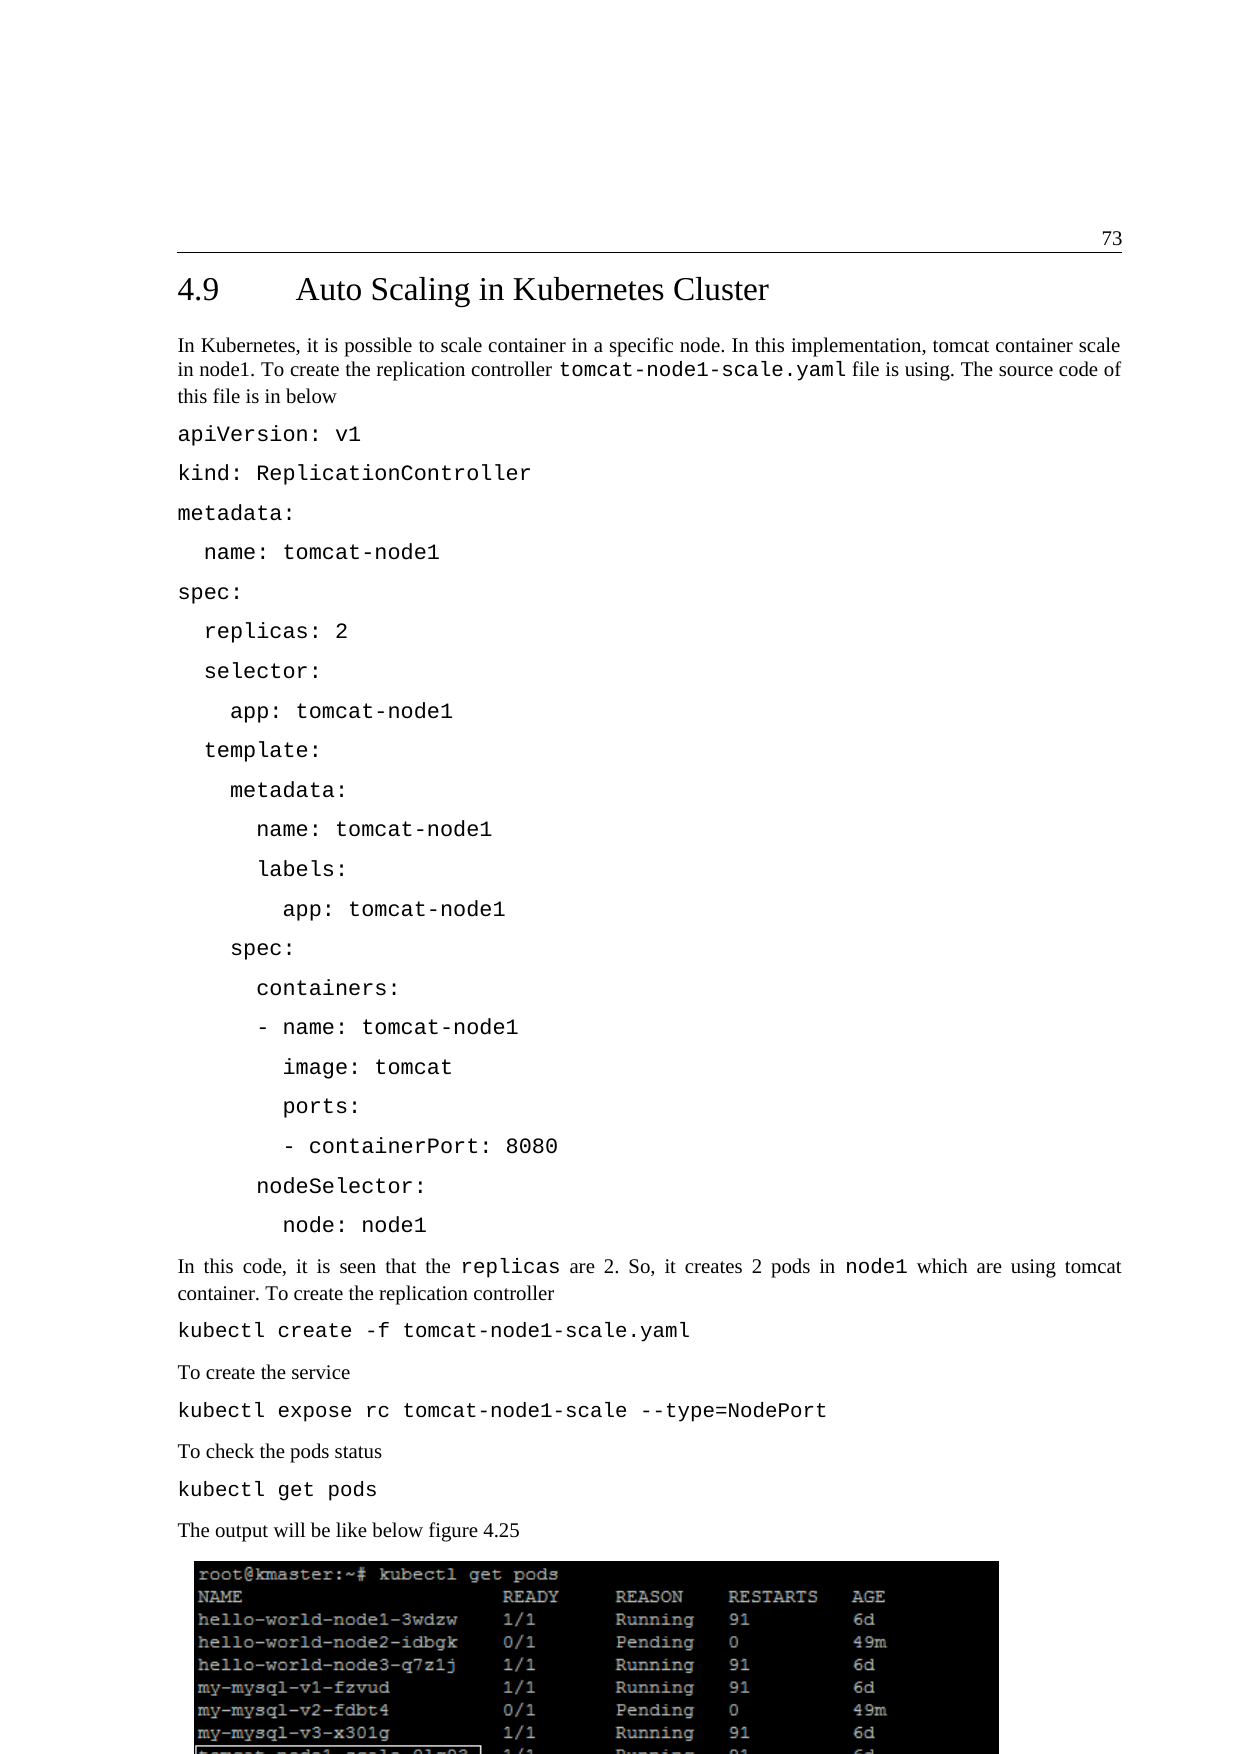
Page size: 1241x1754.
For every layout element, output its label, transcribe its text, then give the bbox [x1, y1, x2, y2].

text The output will be like below figure 4.25 [177, 1517, 1122, 1542]
text To check the pods status [177, 1438, 1122, 1463]
text spec: [177, 581, 1122, 606]
picture [194, 1561, 999, 1754]
text - containerPort: 8080 [177, 1135, 1122, 1160]
text metadata: [177, 779, 1122, 804]
text kubectl create -f tomcat-node1-scale.yaml [177, 1319, 1122, 1344]
text metadata: [177, 502, 1122, 527]
text In this code, it is seen that the replicas are 2. So, it creates 2 pods in node1 which are using tomcat container. To create the replication controller [177, 1254, 1122, 1304]
text ports: [177, 1095, 1122, 1120]
text labels: [177, 858, 1122, 883]
text replicas: 2 [177, 620, 1122, 645]
subtitle Auto Scaling in Kubernetes Cluster [177, 267, 1122, 307]
text selector: [177, 660, 1122, 685]
text In Kubernetes, it is possible to scale container in a specific node. In this implementation, tomcat container scale in node1. To create the replication controller tomcat-node1-scale.yaml file is using. The source code of this file is in below [177, 332, 1122, 408]
text nodeSelector: [177, 1174, 1122, 1199]
text template: [177, 739, 1122, 764]
text app: tomcat-node1 [177, 897, 1122, 922]
text name: tomcat-node1 [177, 541, 1122, 566]
text node: node1 [177, 1214, 1122, 1239]
text spec: [177, 937, 1122, 962]
text image: tomcat [177, 1056, 1122, 1081]
text - name: tomcat-node1 [177, 1016, 1122, 1041]
text kind: ReplicationController [177, 462, 1122, 487]
text kubectl get pods [177, 1477, 1122, 1502]
text containers: [177, 977, 1122, 1002]
text app: tomcat-node1 [177, 699, 1122, 724]
text name: tomcat-node1 [177, 818, 1122, 843]
text apiVersion: v1 [177, 422, 1122, 447]
text To create the service [177, 1359, 1122, 1384]
text kubectl expose rc tomcat-node1-scale --type=NodePort [177, 1398, 1122, 1423]
